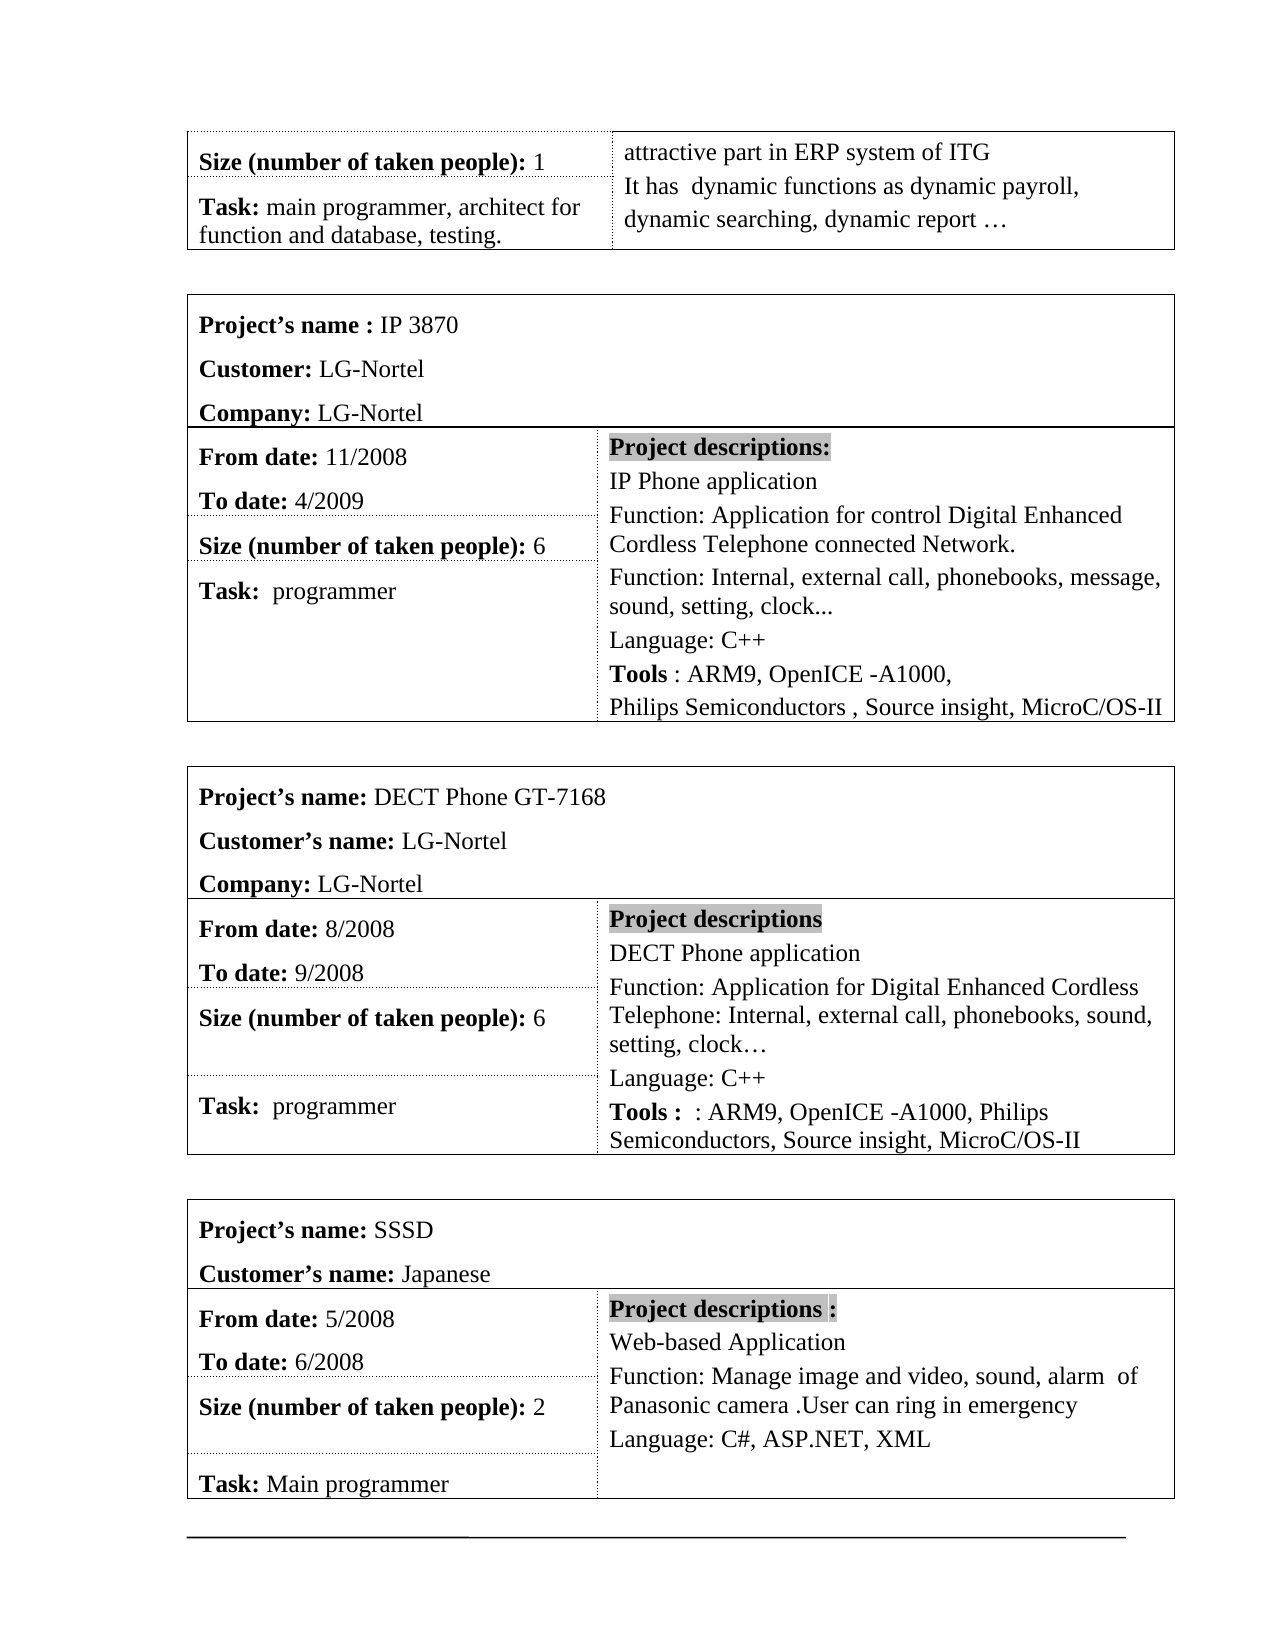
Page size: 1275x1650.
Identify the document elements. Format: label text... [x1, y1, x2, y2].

table_cell Size (number of taken people): 6 [188, 515, 598, 560]
table_cell From date: 8/2008 To date: 9/2008 [188, 899, 598, 987]
table_cell Task: programmer [188, 560, 598, 721]
table_cell Size (number of taken people): 6 [188, 987, 598, 1075]
table_cell Project descriptions : Web-based Application Function: Manage image and video, sound, alarm of Panasonic camera .User can ring in emergency Language: C#, ASP.NET, XML [598, 1289, 1174, 1498]
table_cell Task: main programmer, architect for function and database, testing. [188, 176, 613, 249]
table_header Project’s name: DECT Phone GT-7168 Customer’s name: LG-Nortel Company: LG-Nortel [188, 767, 1174, 898]
table_cell Project descriptions: IP Phone application Function: Application for control Digital Enhanced Cordless Telephone connected Network. Function: Internal, external call, phonebooks, message, sound, setting, clock... Language: C++ Tools : ARM9, OpenICE -A1000, Philips Semiconductors , Source insight, MicroC/OS-II [598, 428, 1174, 721]
table_header Project’s name : IP 3870 Customer: LG-Nortel Company: LG-Nortel [188, 295, 1174, 426]
table_cell From date: 11/2008 To date: 4/2009 [188, 428, 598, 515]
table_header Project’s name: SSSD Customer’s name: Japanese [188, 1200, 1174, 1288]
table_cell Project descriptions DECT Phone application Function: Application for Digital Enhanced Cordless Telephone: Internal, external call, phonebooks, sound, setting, clock… Language: C++ Tools : : ARM9, OpenICE -A1000, Philips Semiconductors, Source insight, MicroC/OS-II [598, 899, 1174, 1154]
table_cell Size (number of taken people): 1 [188, 131, 613, 176]
table_cell Task: programmer [188, 1075, 598, 1154]
table_cell From date: 5/2008 To date: 6/2008 [188, 1289, 598, 1376]
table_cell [613, 132, 1174, 249]
table_cell Task: Main programmer [188, 1453, 598, 1498]
table_cell Size (number of taken people): 2 [188, 1376, 598, 1453]
